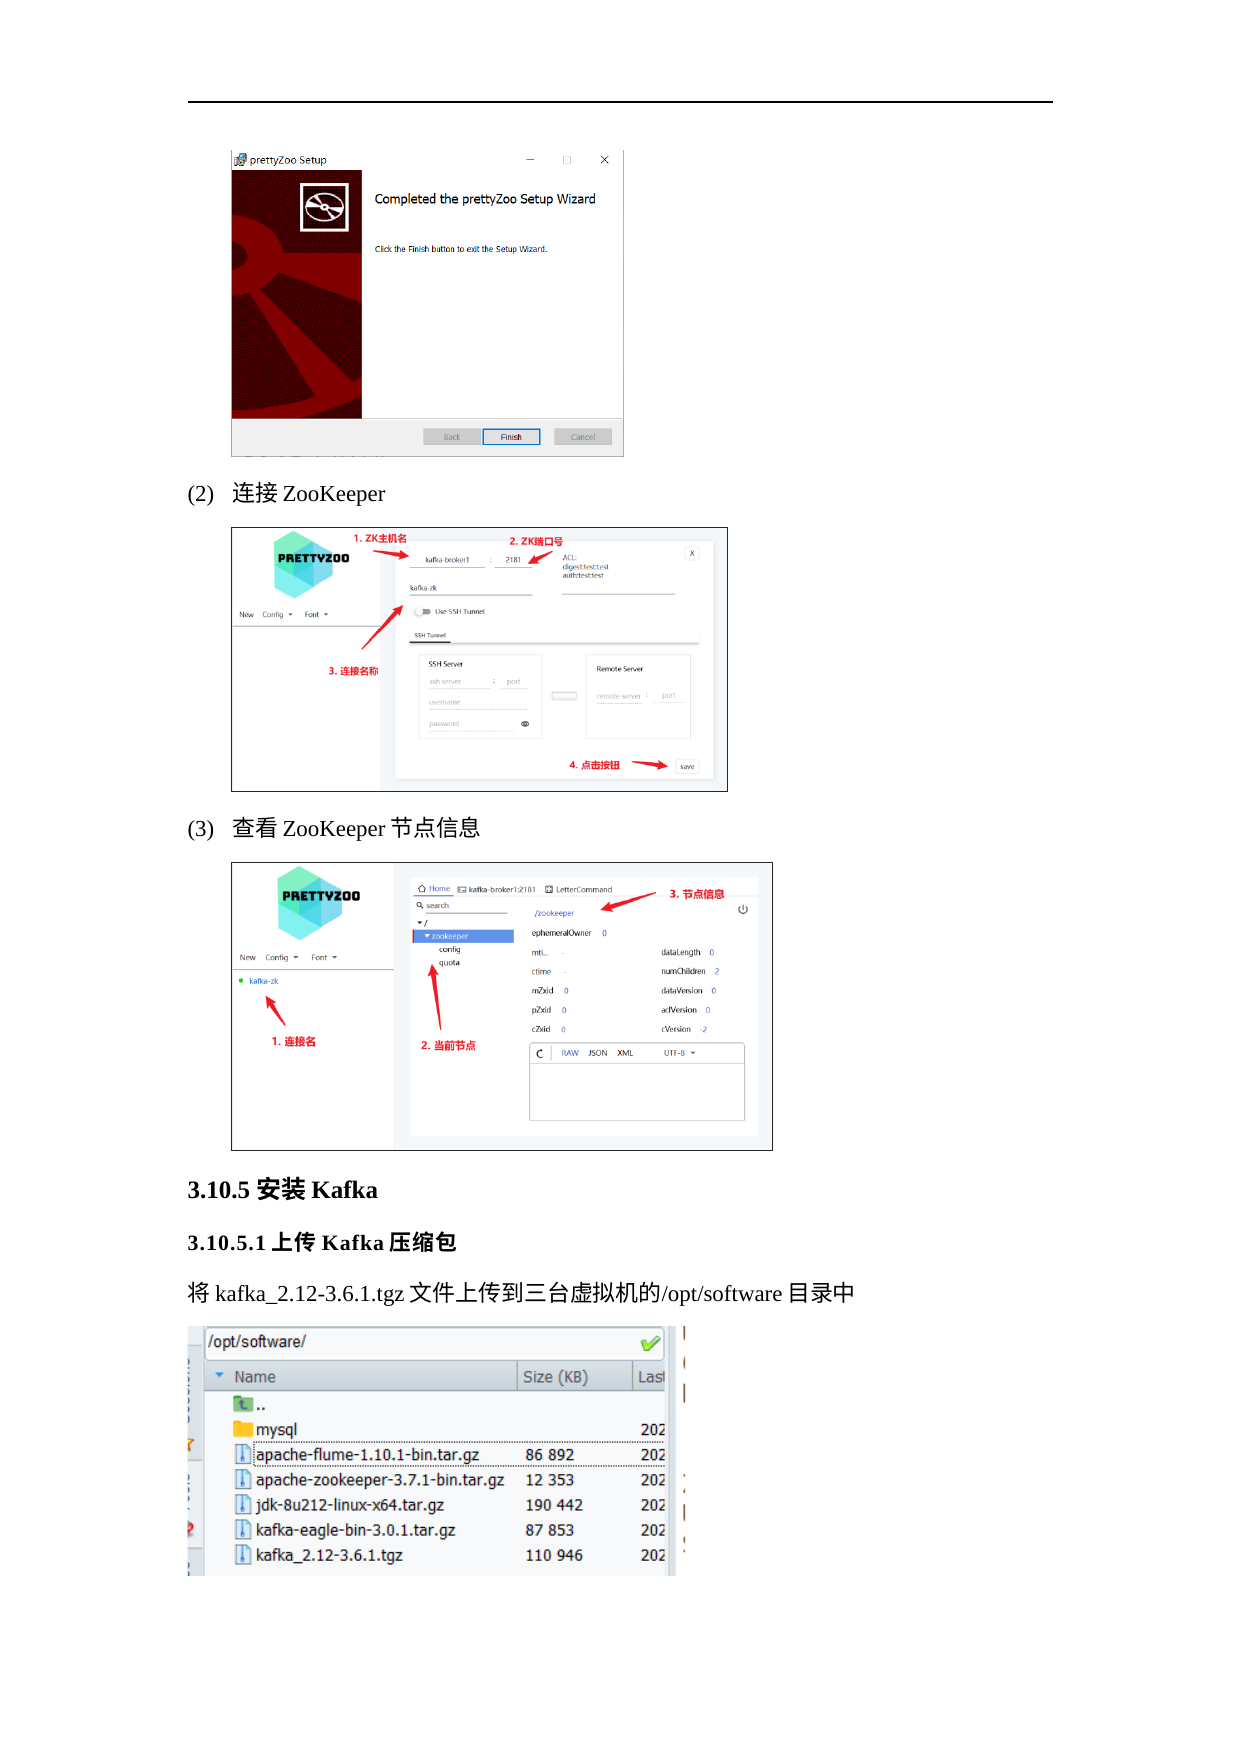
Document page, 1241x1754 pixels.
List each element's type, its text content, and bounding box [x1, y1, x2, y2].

picture [232, 528, 727, 791]
subtitle 3.10.5 安装Kafka [187, 1169, 1053, 1205]
picture [231, 150, 624, 457]
picture [232, 863, 772, 1150]
text 将kafka_2.12-3.6.1.tgz文件上传到三台虚拟机的/opt/software目录中 [187, 1275, 1053, 1308]
list 连接ZooKeeper [187, 475, 1053, 508]
picture [187, 1326, 686, 1576]
subtitle 3.10.5.1上传Kafka压缩包 [187, 1225, 1053, 1257]
list 查看ZooKeeper节点信息 [187, 810, 1053, 843]
